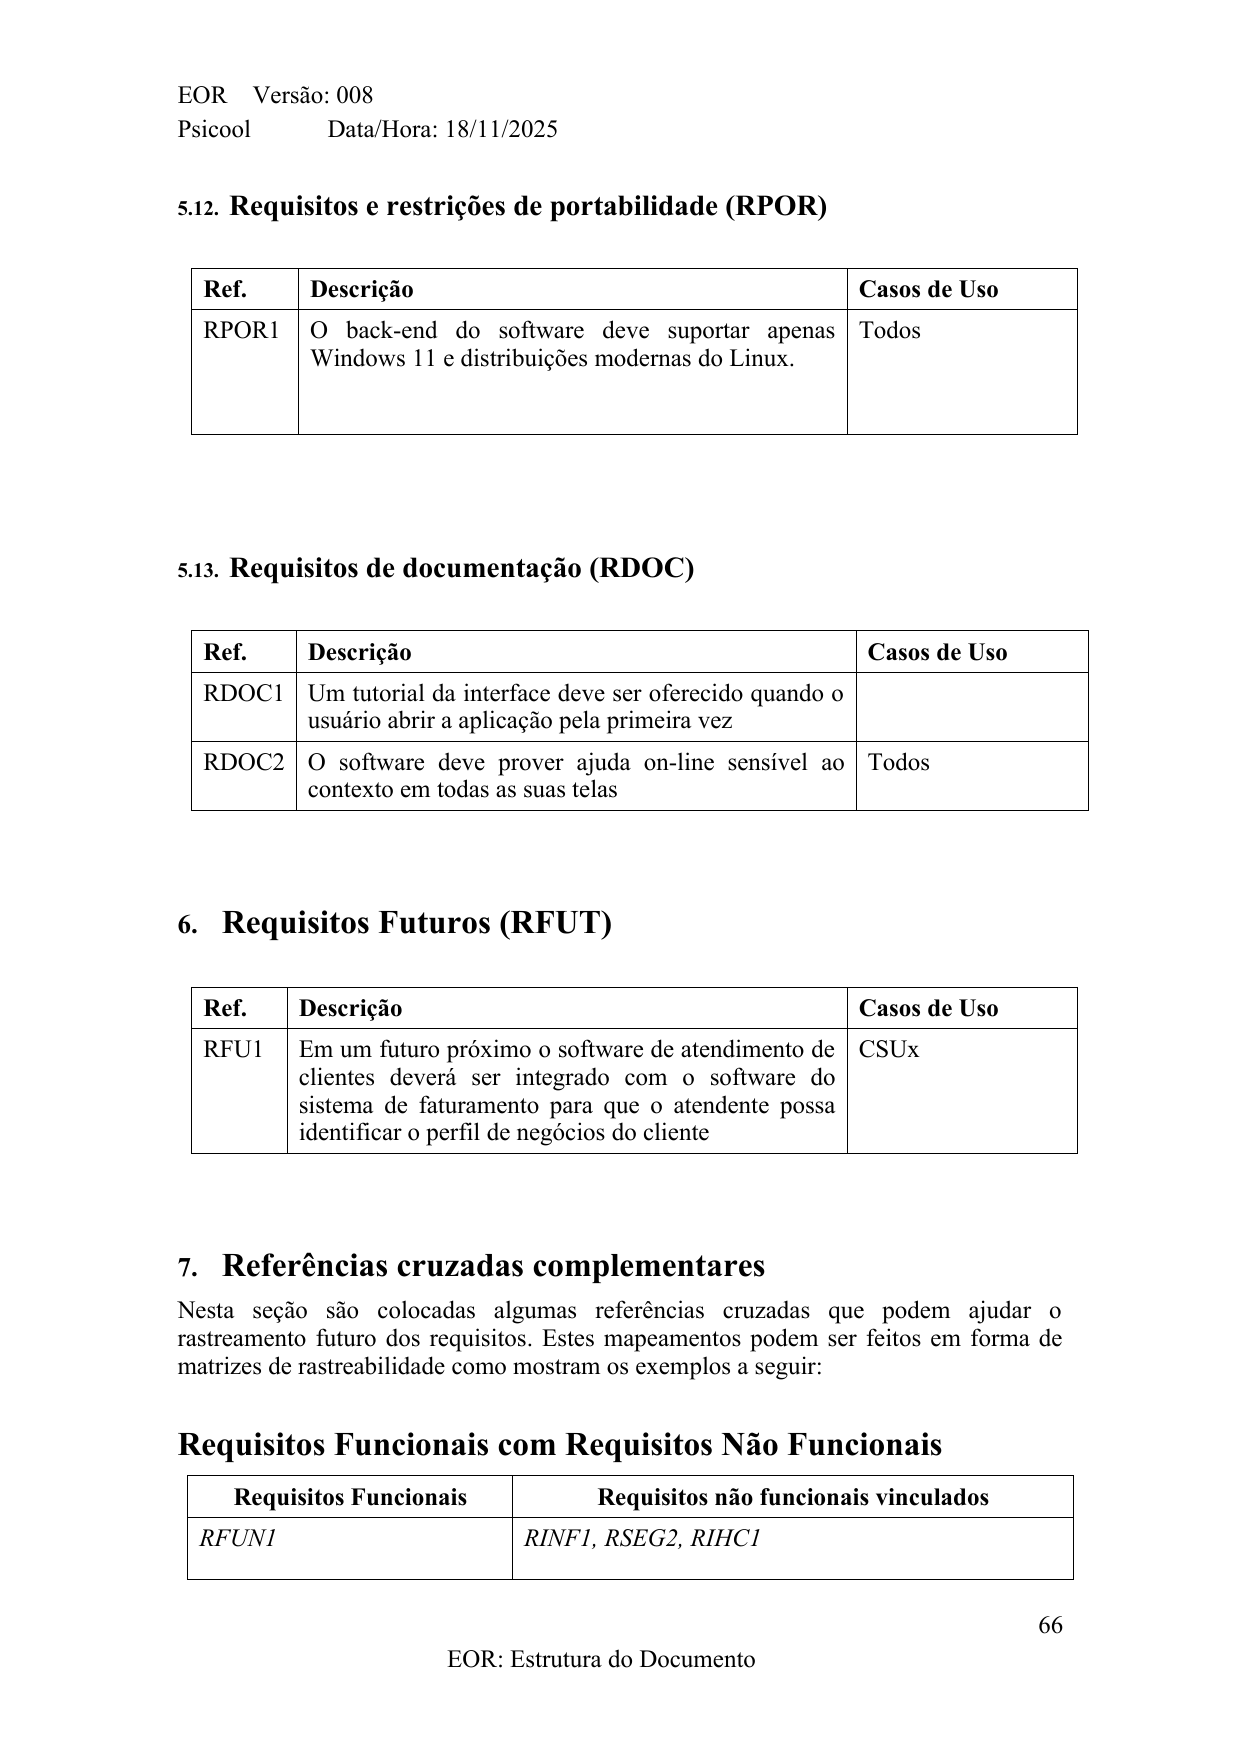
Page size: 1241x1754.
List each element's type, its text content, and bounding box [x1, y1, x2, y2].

table_header Descrição [299, 269, 847, 309]
table_cell RPOR1 [192, 310, 298, 434]
table_cell Todos [848, 310, 1077, 434]
table_header Ref. [192, 269, 298, 309]
table_cell RFUN1 [188, 1518, 512, 1579]
table_header Casos de Uso [848, 988, 1077, 1028]
table_cell RFU1 [192, 1029, 287, 1153]
table_cell O software deve prover ajuda on-line sensível ao contexto em todas as suas telas [297, 742, 856, 809]
table_cell RINF1, RSEG2, RIHC1 [513, 1518, 1073, 1579]
table_header Descrição [297, 631, 856, 672]
table_cell O back-end do software deve suportar apenas Windows 11 e distribuições modernas do Linux. [299, 310, 847, 434]
table_cell CSUx [848, 1029, 1077, 1153]
subtitle Requisitos e restrições de portabilidade (RPOR) [177, 189, 1063, 222]
subtitle Requisitos de documentação (RDOC) [177, 552, 1063, 584]
text Nesta seção são colocadas algumas referências cruzadas que podem ajudar o rastreamento futuro dos requisitos. Estes mapeamentos podem ser feitos em forma de matrizes de rastreabilidade como mostram os exemplos a seguir: [177, 1296, 1063, 1379]
table_cell [857, 673, 1088, 741]
table_header Requisitos não funcionais vinculados [513, 1476, 1073, 1517]
table_header Ref. [192, 631, 296, 672]
table_cell RDOC1 [192, 673, 296, 741]
table_cell Em um futuro próximo o software de atendimento de clientes deverá ser integrado com o software do sistema de faturamento para que o atendente possa identificar o perfil de negócios do cliente [288, 1029, 847, 1153]
table_header Casos de Uso [848, 269, 1077, 309]
table_cell Um tutorial da interface deve ser oferecido quando o usuário abrir a aplicação pela primeira vez [297, 673, 856, 741]
table_header Casos de Uso [857, 631, 1088, 672]
table_header Descrição [288, 988, 847, 1028]
table_cell RDOC2 [192, 742, 296, 809]
subtitle Referências cruzadas complementares [177, 1247, 1063, 1284]
table_header Ref. [192, 988, 287, 1028]
table_header Requisitos Funcionais [188, 1476, 512, 1517]
table_cell Todos [857, 742, 1088, 809]
subtitle Requisitos Futuros (RFUT) [177, 903, 1063, 940]
subtitle Requisitos Funcionais com Requisitos Não Funcionais [177, 1426, 1063, 1463]
